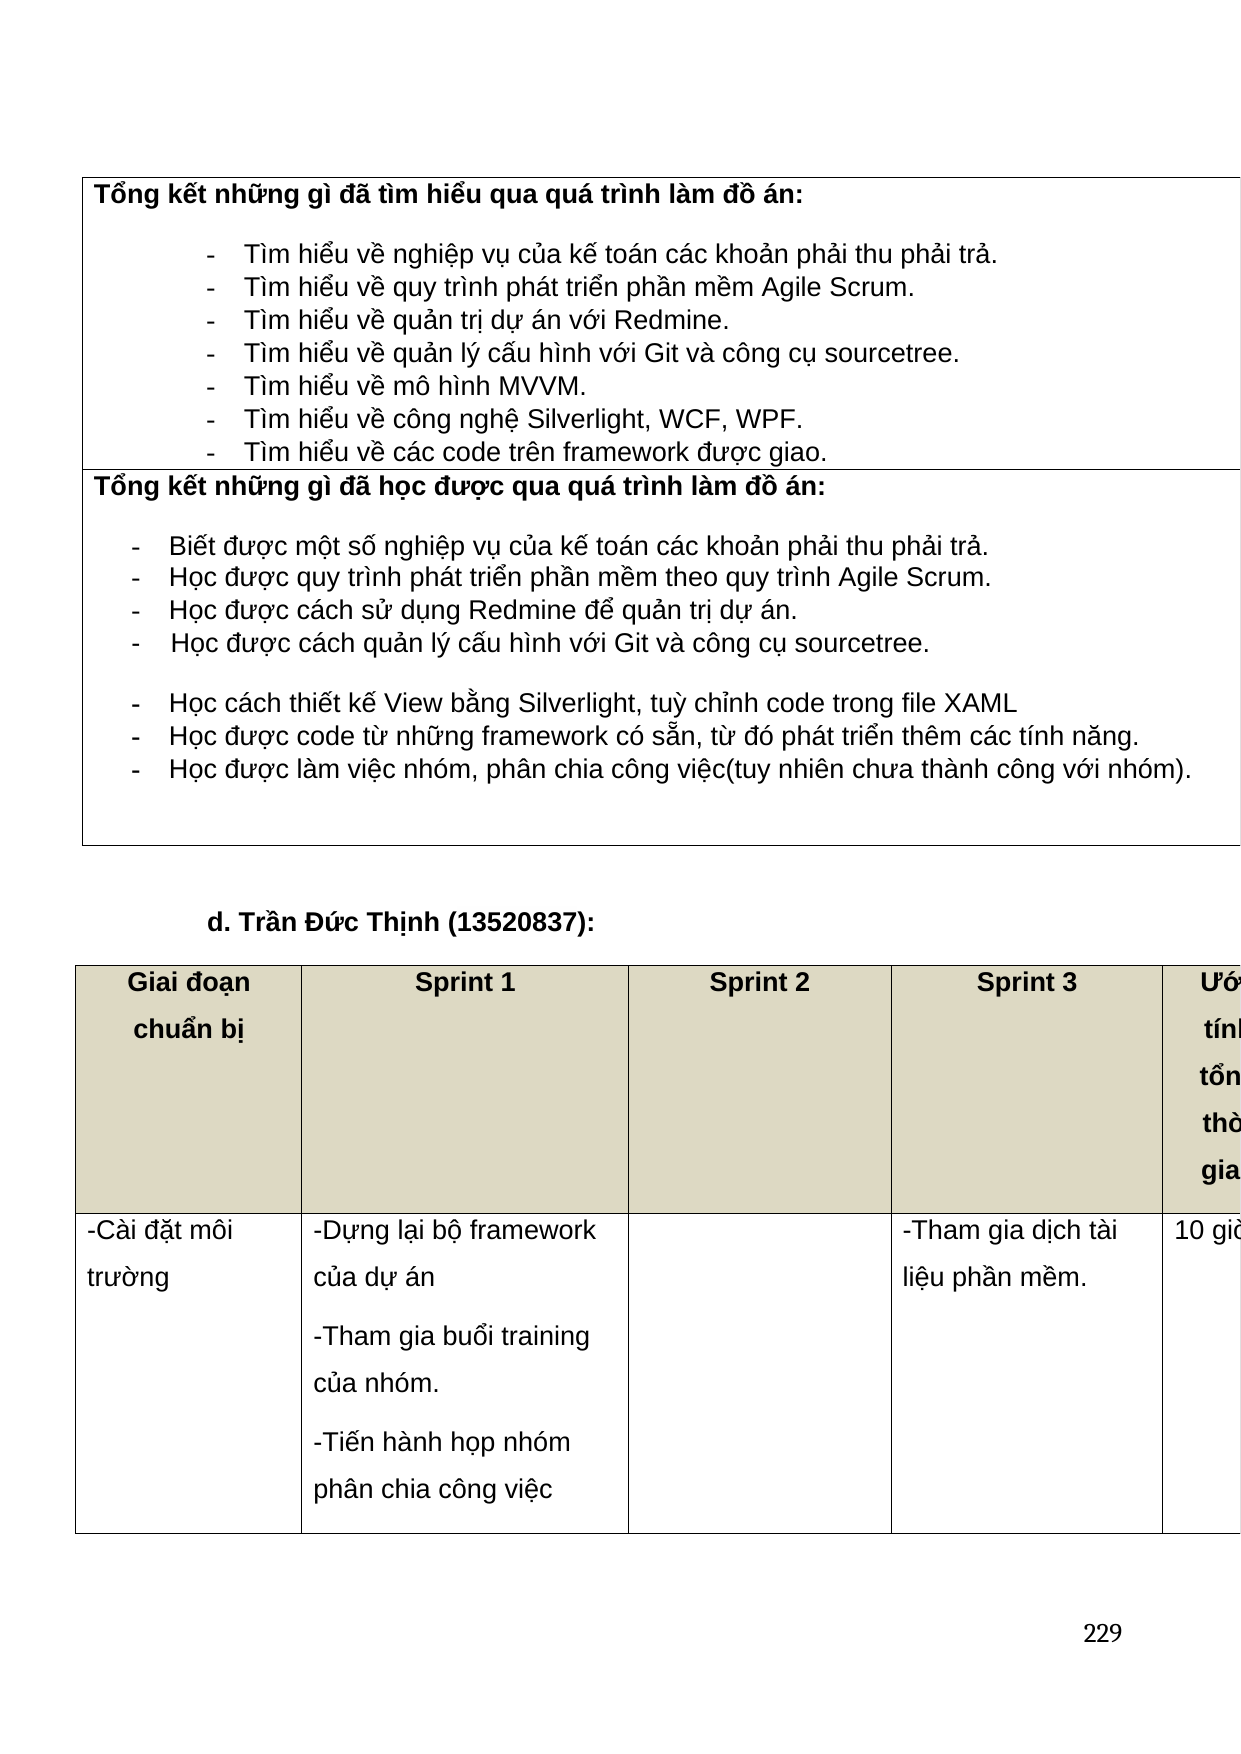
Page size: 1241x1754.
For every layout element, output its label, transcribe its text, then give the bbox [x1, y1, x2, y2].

text d. Trần Đức Thịnh (13520837): [207, 906, 457, 937]
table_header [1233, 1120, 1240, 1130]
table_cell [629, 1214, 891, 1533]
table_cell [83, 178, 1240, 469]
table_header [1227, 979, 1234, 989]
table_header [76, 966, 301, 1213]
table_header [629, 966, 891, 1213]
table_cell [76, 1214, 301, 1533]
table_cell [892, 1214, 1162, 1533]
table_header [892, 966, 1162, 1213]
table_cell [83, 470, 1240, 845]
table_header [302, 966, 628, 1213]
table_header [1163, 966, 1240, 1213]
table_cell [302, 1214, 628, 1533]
text d. Trần Đức Thịnh (13520837): [577, 906, 1122, 937]
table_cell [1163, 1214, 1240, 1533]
